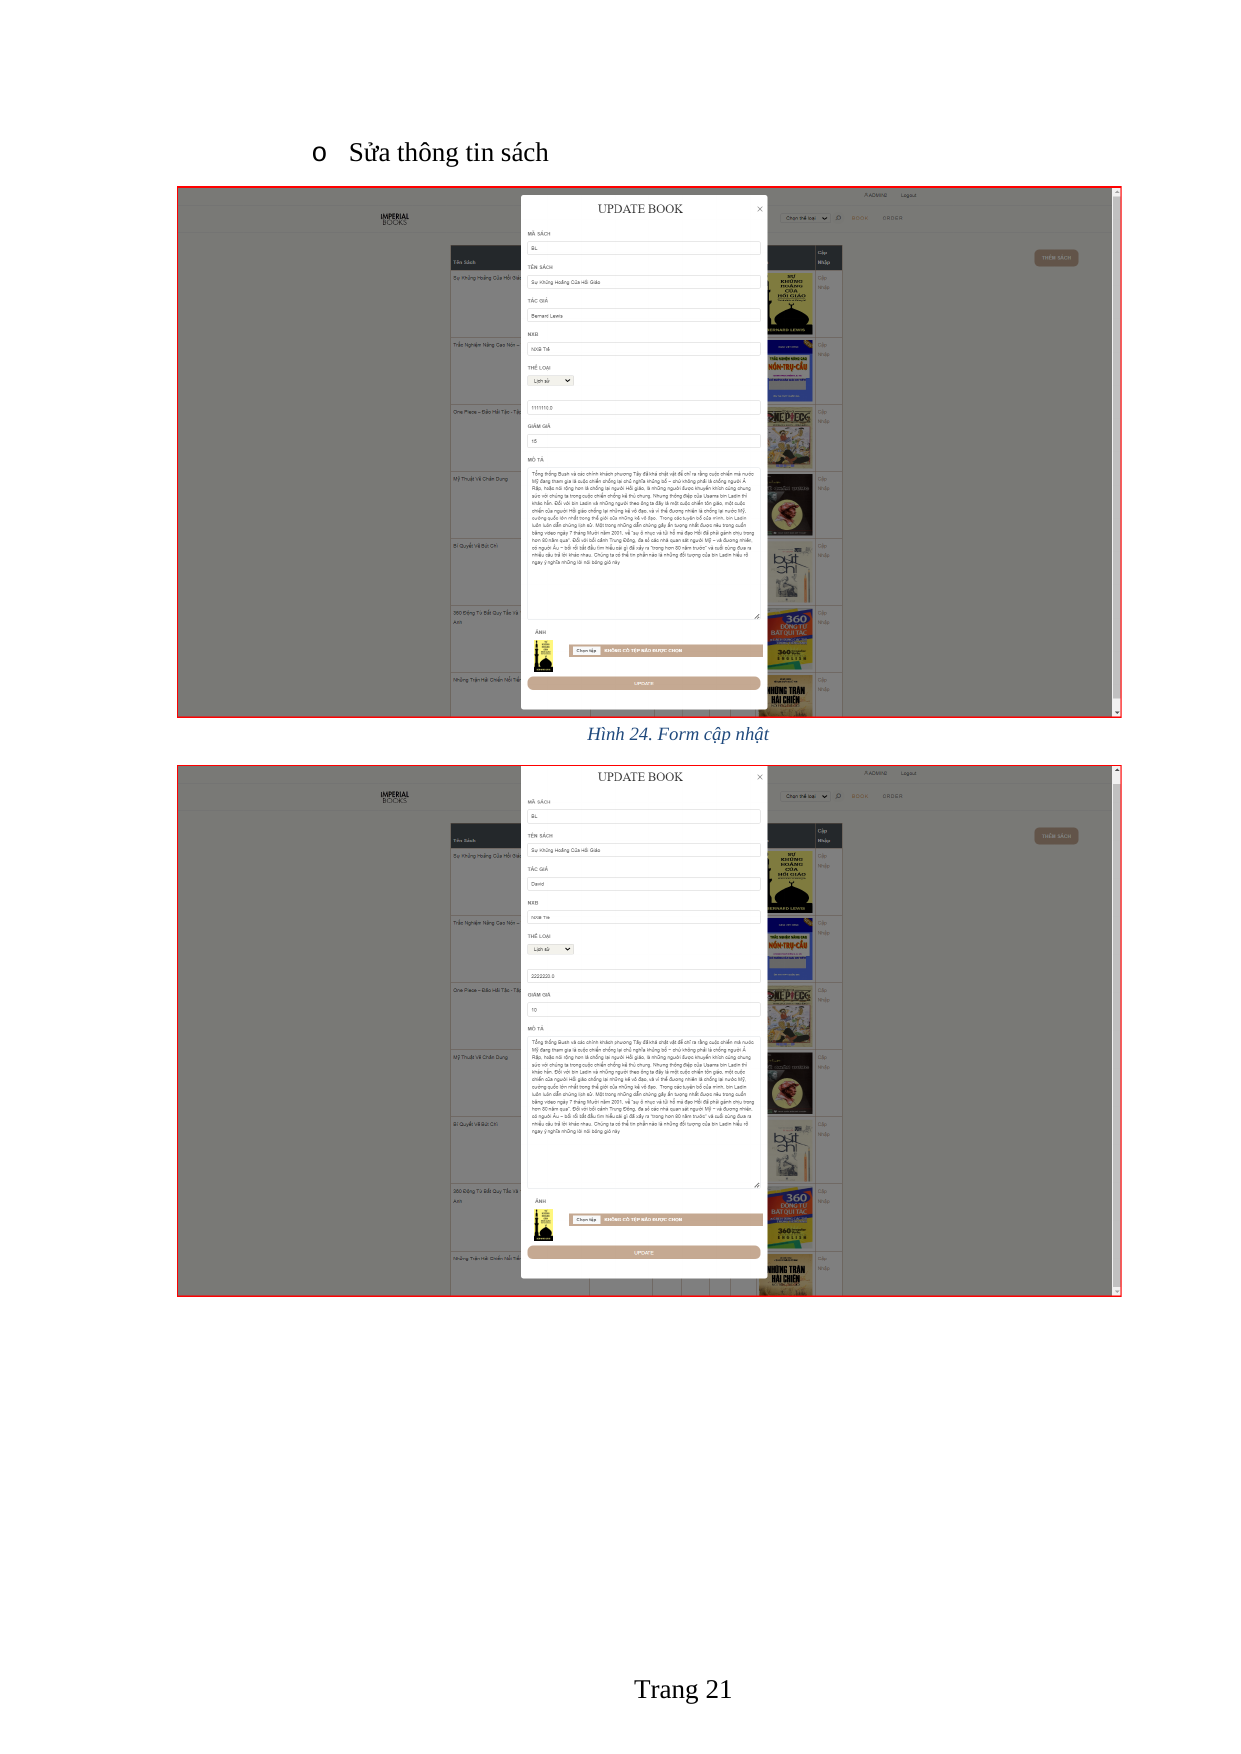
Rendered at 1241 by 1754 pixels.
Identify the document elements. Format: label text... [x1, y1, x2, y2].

picture [177, 186, 1122, 718]
picture [177, 765, 1122, 1297]
list Sửa thông tin sách [311, 136, 1122, 169]
